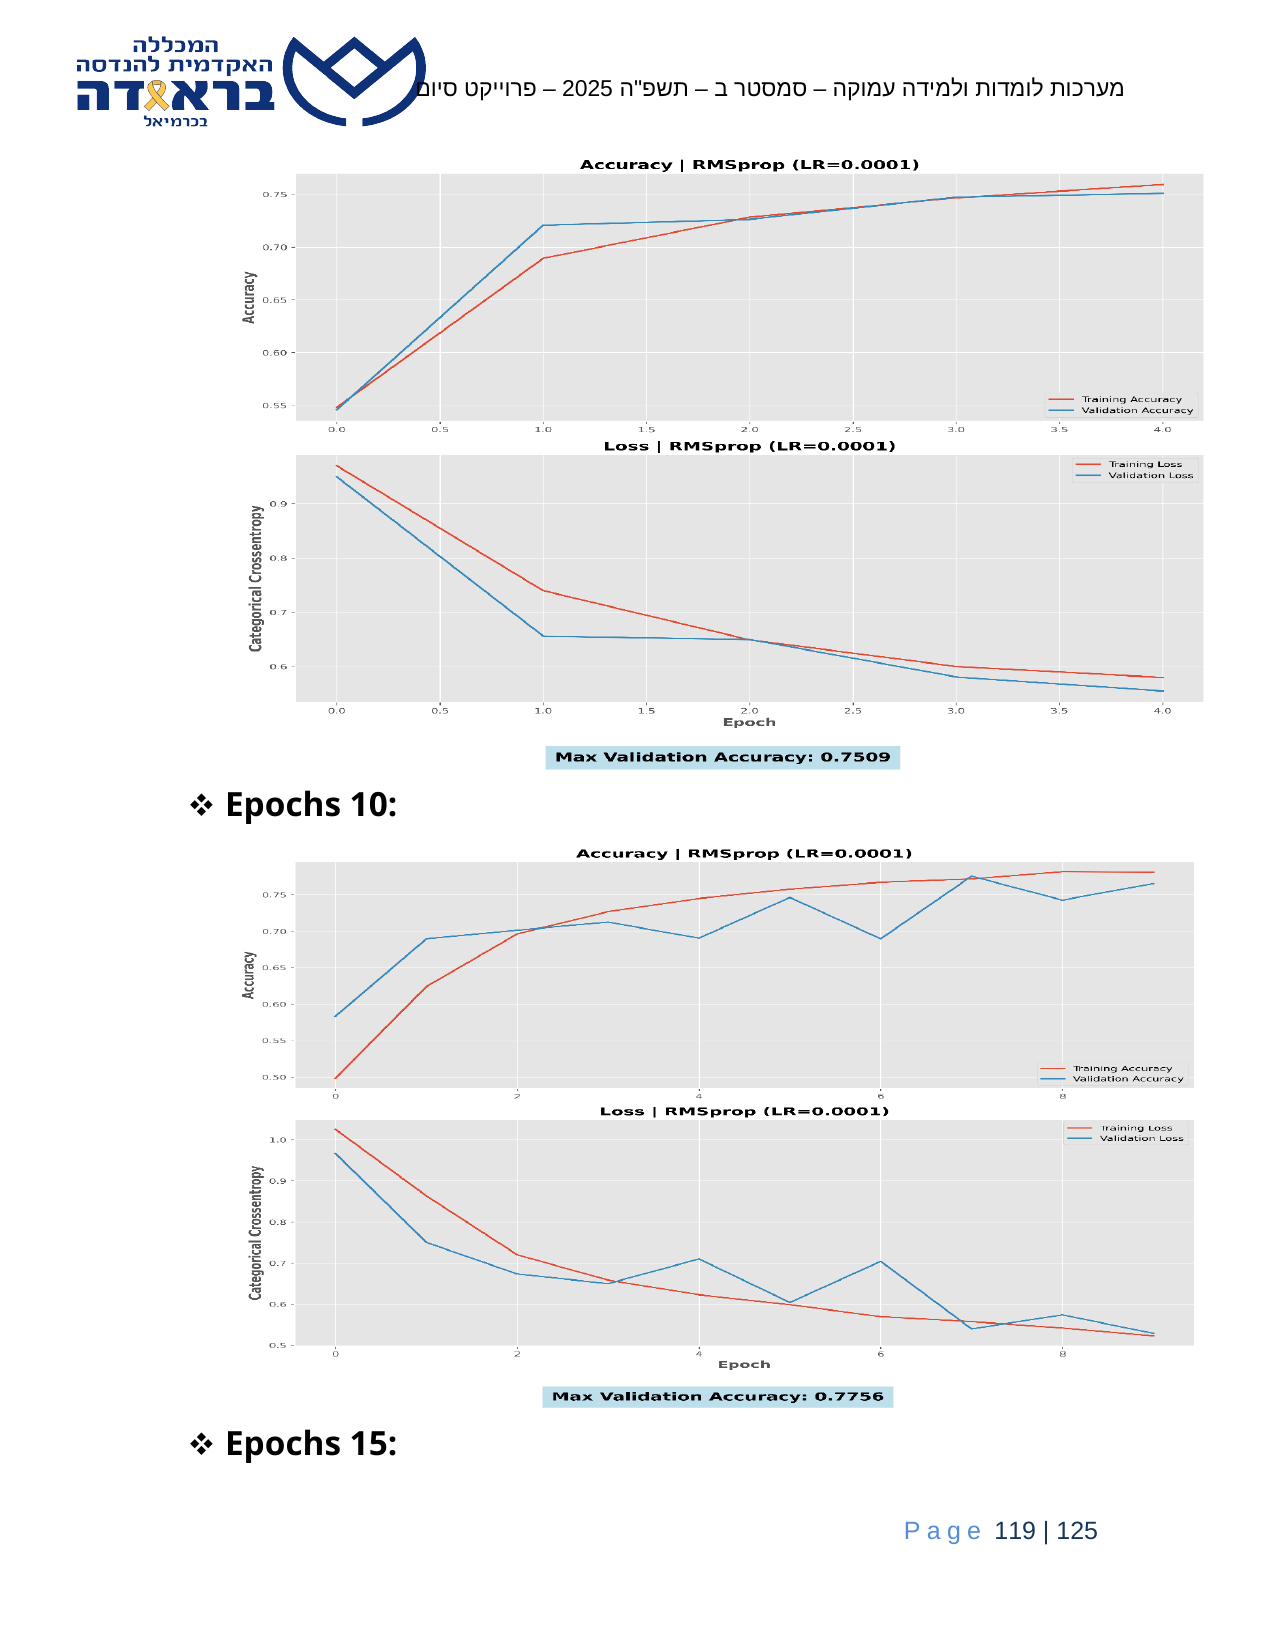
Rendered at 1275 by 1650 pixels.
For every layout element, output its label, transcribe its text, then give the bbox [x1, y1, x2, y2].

list Epochs 15: [187, 1419, 1125, 1465]
picture [225, 150, 1220, 774]
list Epochs 10: [187, 781, 1125, 827]
picture [59, 28, 442, 132]
picture [225, 839, 1210, 1412]
